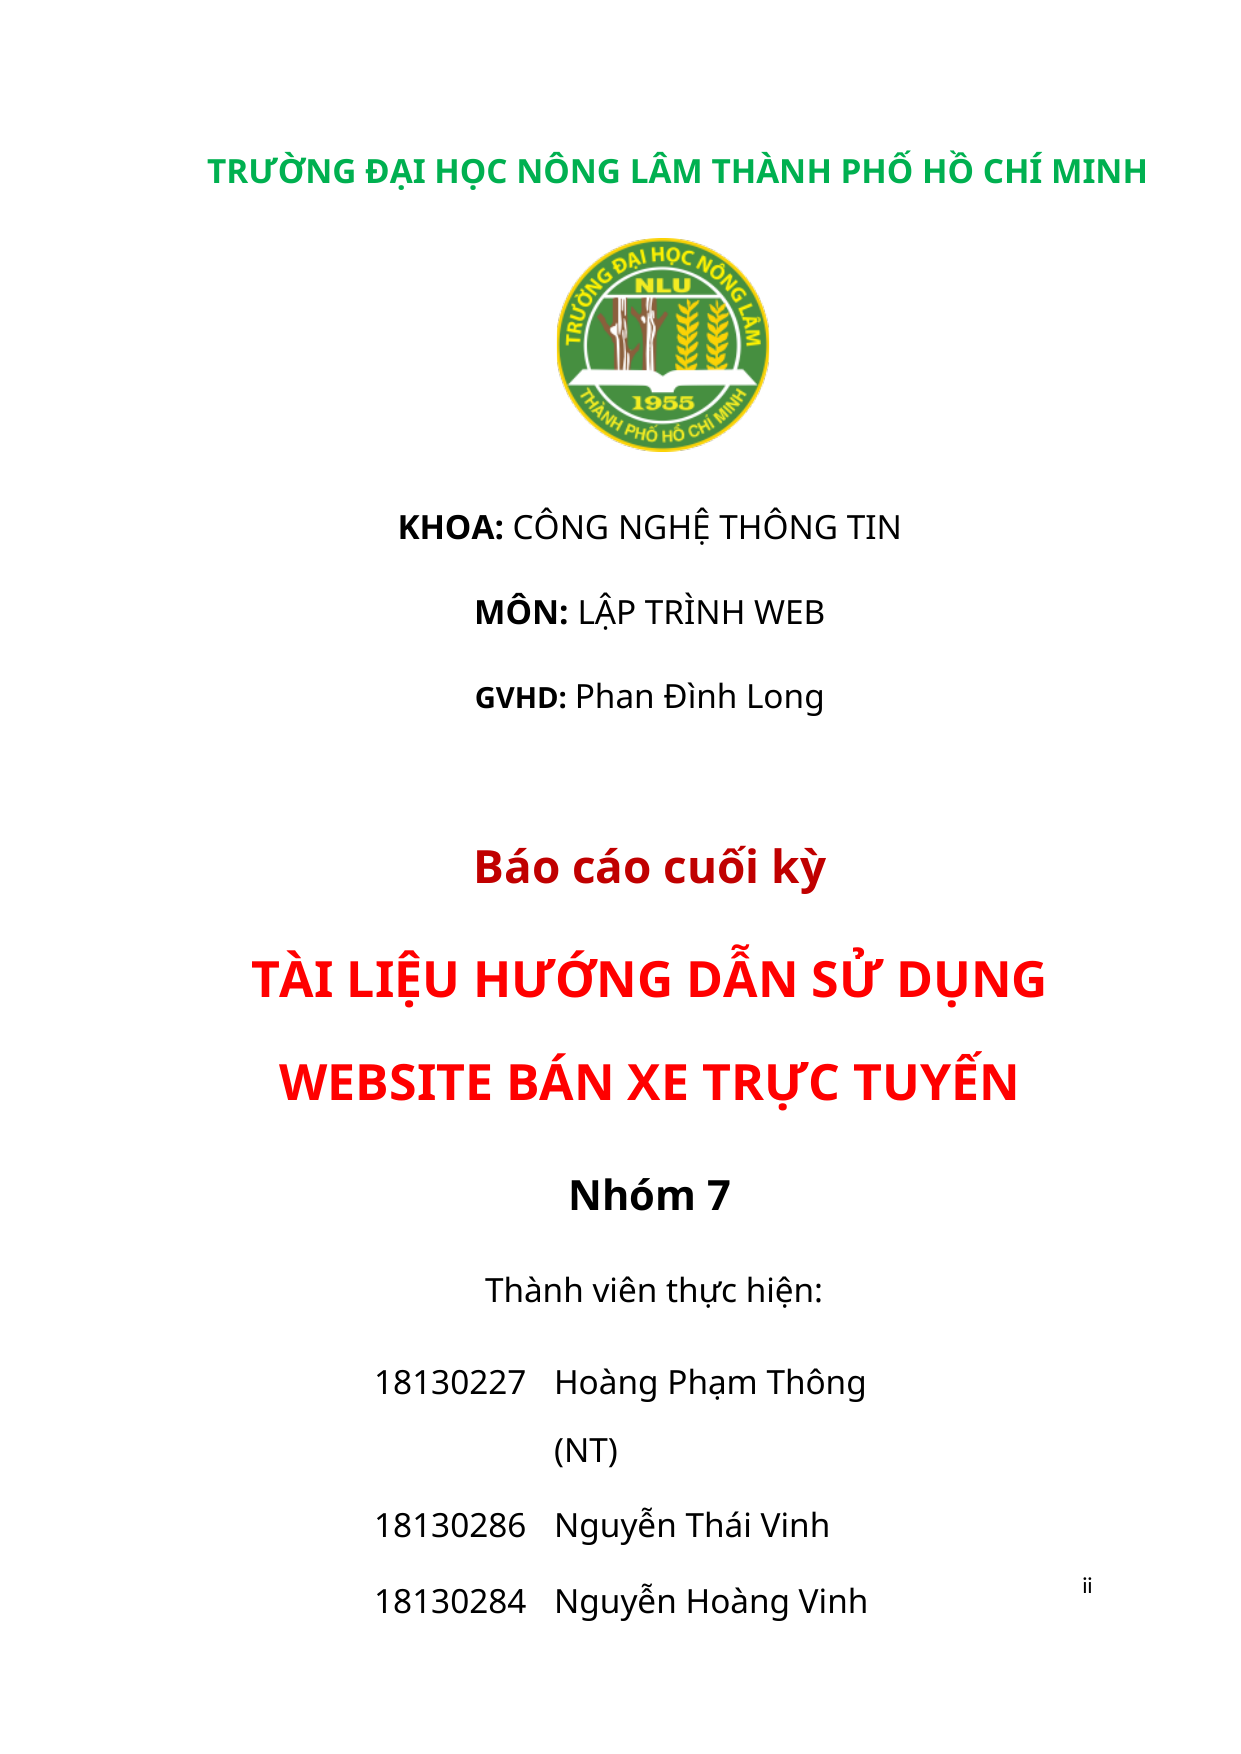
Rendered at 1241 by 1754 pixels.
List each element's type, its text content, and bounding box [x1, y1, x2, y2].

table_cell 18130286 [363, 1502, 543, 1577]
table_cell Nguyễn Hoàng Vinh [543, 1578, 936, 1653]
text GVHD: Phan Đình Long [207, 673, 1092, 719]
text Nhóm 7 [207, 1166, 1092, 1222]
text KHOA: CÔNG NGHỆ THÔNG TIN [207, 504, 1092, 549]
table_header 18130227 [363, 1359, 543, 1502]
text TÀI LIỆU HƯỚNG DẪN SỬ DỤNG WEBSITE BÁN XE TRỰC TUYẾN [207, 944, 1092, 1115]
table_header Hoàng Phạm Thông (NT) [543, 1359, 936, 1502]
table_cell Nguyễn Thái Vinh [543, 1502, 936, 1577]
text TRƯỜNG ĐẠI HỌC NÔNG LÂM THÀNH PHỐ HỒ CHÍ MINH [207, 148, 1186, 193]
text MÔN: LẬP TRÌNH WEB [207, 588, 1092, 634]
table_cell 18130284 [363, 1578, 543, 1653]
picture [556, 238, 770, 452]
text Thành viên thực hiện: [207, 1267, 1092, 1313]
text Báo cáo cuối kỳ [207, 834, 1092, 897]
